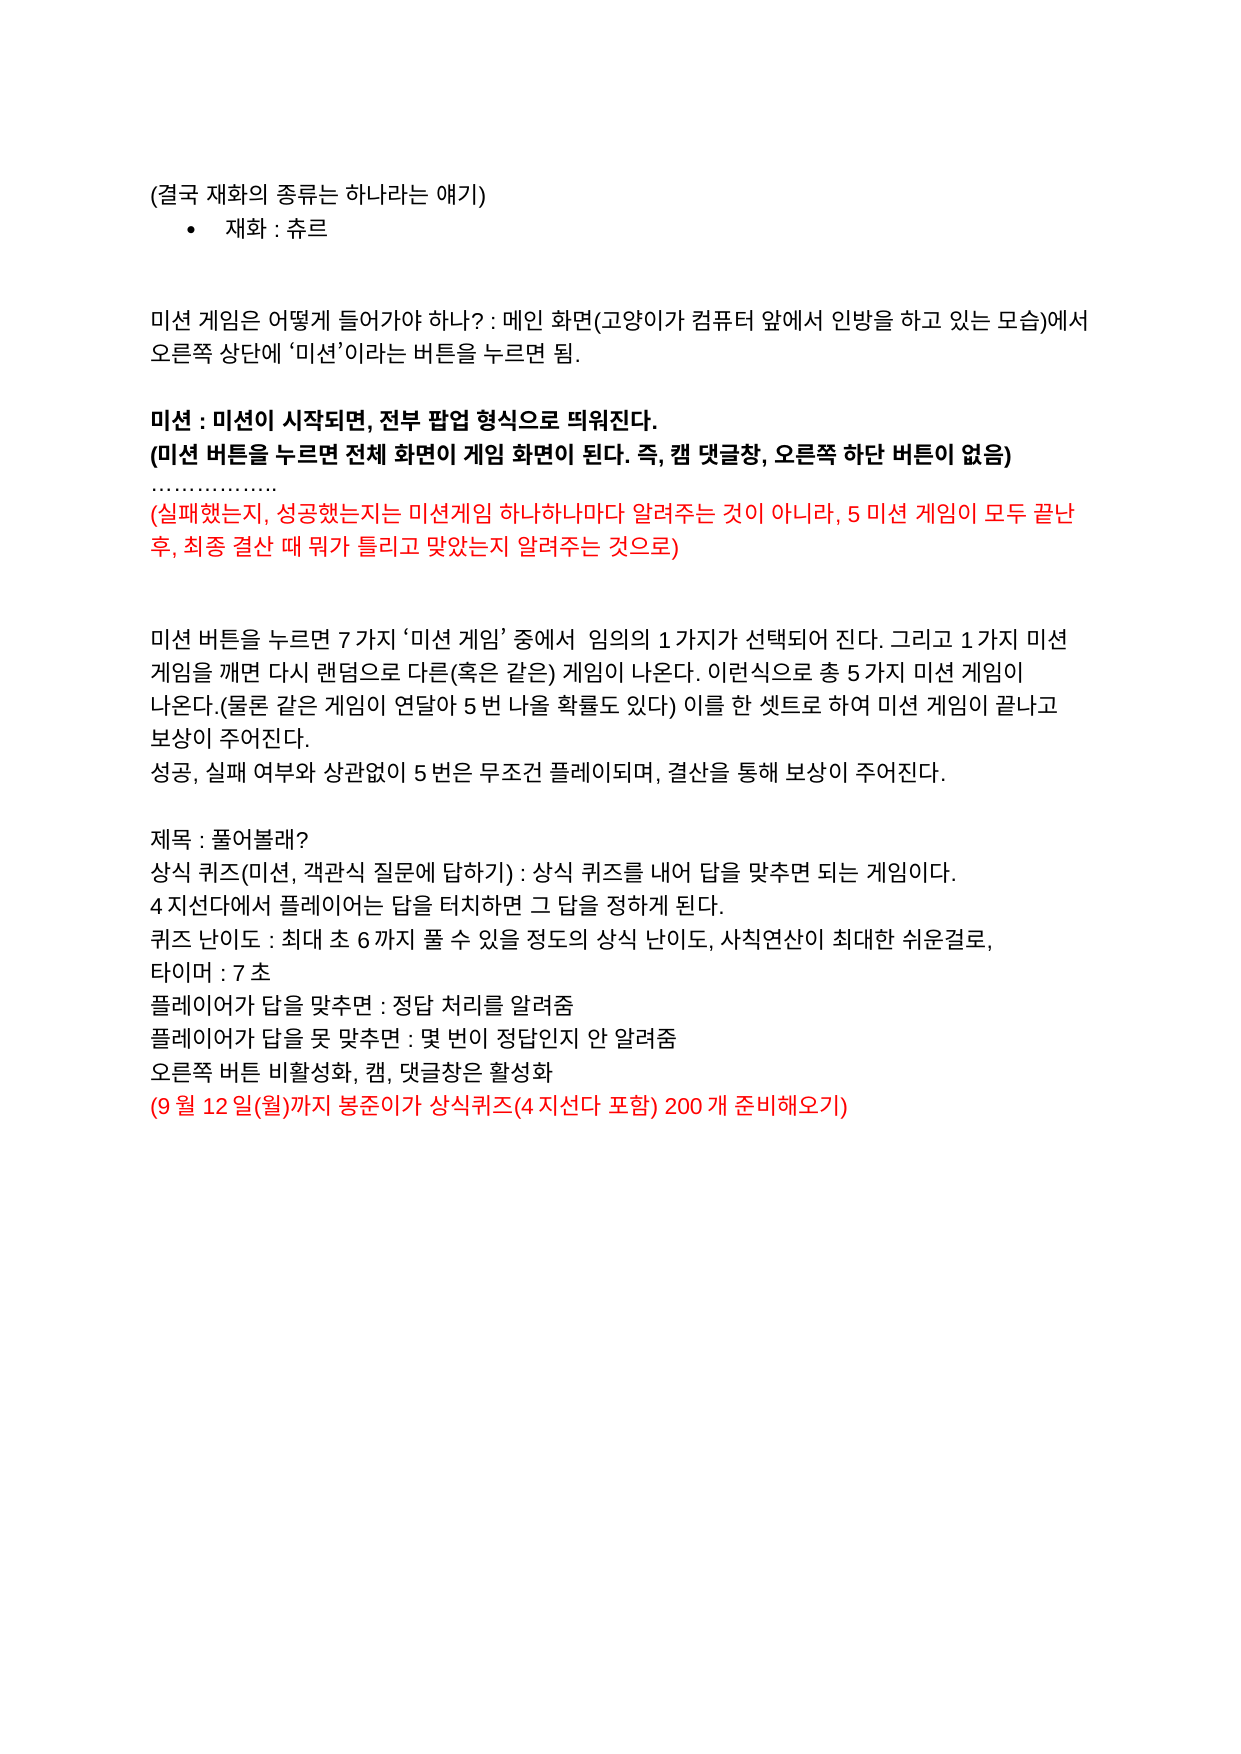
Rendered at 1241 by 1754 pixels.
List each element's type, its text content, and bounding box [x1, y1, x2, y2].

text 미션 게임은 어떻게 들어가야 하나? : 메인 화면(고양이가 컴퓨터 앞에서 인방을 하고 있는 모습)에서 오른쪽 상단에 ‘미션’이라는 버튼을 누르면 됨. [150, 303, 1090, 369]
text 오른쪽 버튼 비활성화, 캠, 댓글창은 활성화 [150, 1054, 1090, 1088]
text 상식 퀴즈(미션, 객관식 질문에 답하기) : 상식 퀴즈를 내어 답을 맞추면 되는 게임이다. [150, 855, 1090, 888]
text 퀴즈 난이도 : 최대 초 6까지 풀 수 있을 정도의 상식 난이도, 사칙연산이 최대한 쉬운걸로, [150, 921, 1090, 955]
text (미션 버튼을 누르면 전체 화면이 게임 화면이 된다. 즉, 캠 댓글창, 오른쪽 하단 버튼이 없음) [150, 436, 1090, 470]
text (실패했는지, 성공했는지는 미션게임 하나하나마다 알려주는 것이 아니라, 5 미션 게임이 모두 끝난 후, 최종 결산 때 뭐가 틀리고 맞았는지 알려주는 것으로) [150, 496, 1090, 562]
text 미션 : 미션이 시작되면, 전부 팝업 형식으로 띄워진다. [150, 403, 1090, 436]
text …………….. [150, 470, 1090, 496]
text 4지선다에서 플레이어는 답을 터치하면 그 답을 정하게 된다. [150, 888, 1090, 921]
text 플레이어가 답을 맞추면 : 정답 처리를 알려줌 [150, 988, 1090, 1021]
text 미션 버튼을 누르면 7가지 ‘미션 게임’ 중에서 임의의 1가지가 선택되어 진다. 그리고 1가지 미션 게임을 깨면 다시 랜덤으로 다른(혹은 같은) 게임이 나온다. 이런식으로 총 5가지 미션 게임이 나온다.(물론 같은 게임이 연달아 5번 나올 확률도 있다) 이를 한 셋트로 하여 미션 게임이 끝나고 보상이 주어진다. [150, 622, 1090, 754]
text 타이머 : 7초 [150, 955, 1090, 988]
list 재화 : 츄르 [187, 210, 1090, 244]
text 플레이어가 답을 못 맞추면 : 몇 번이 정답인지 안 알려줌 [150, 1021, 1090, 1054]
text (결국 재화의 종류는 하나라는 얘기) [150, 177, 1090, 210]
text 제목 : 풀어볼래? [150, 822, 1090, 855]
text 성공, 실패 여부와 상관없이 5번은 무조건 플레이되며, 결산을 통해 보상이 주어진다. [150, 754, 1090, 788]
text (9월 12일(월)까지 봉준이가 상식퀴즈(4지선다 포함) 200개 준비해오기) [150, 1088, 1090, 1121]
